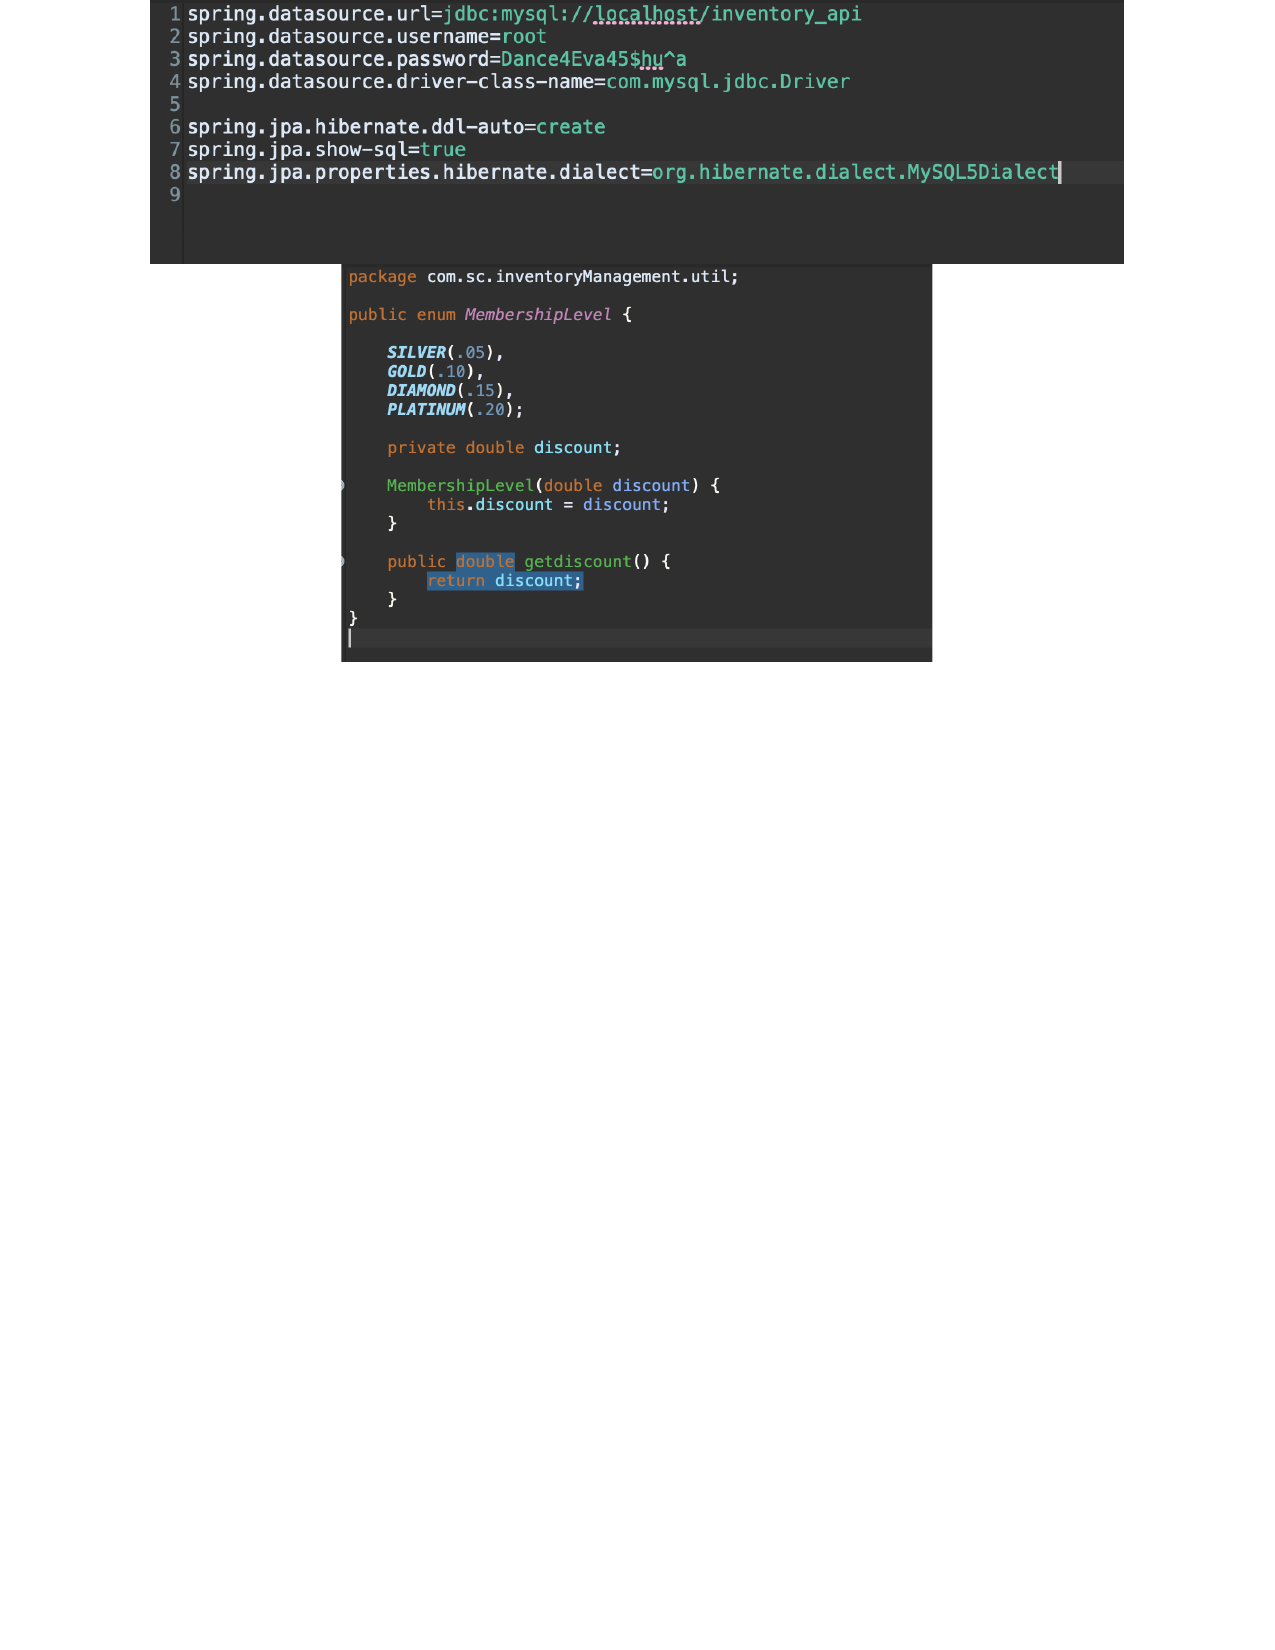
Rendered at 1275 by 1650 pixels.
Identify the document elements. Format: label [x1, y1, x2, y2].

picture [148, 0, 1124, 662]
